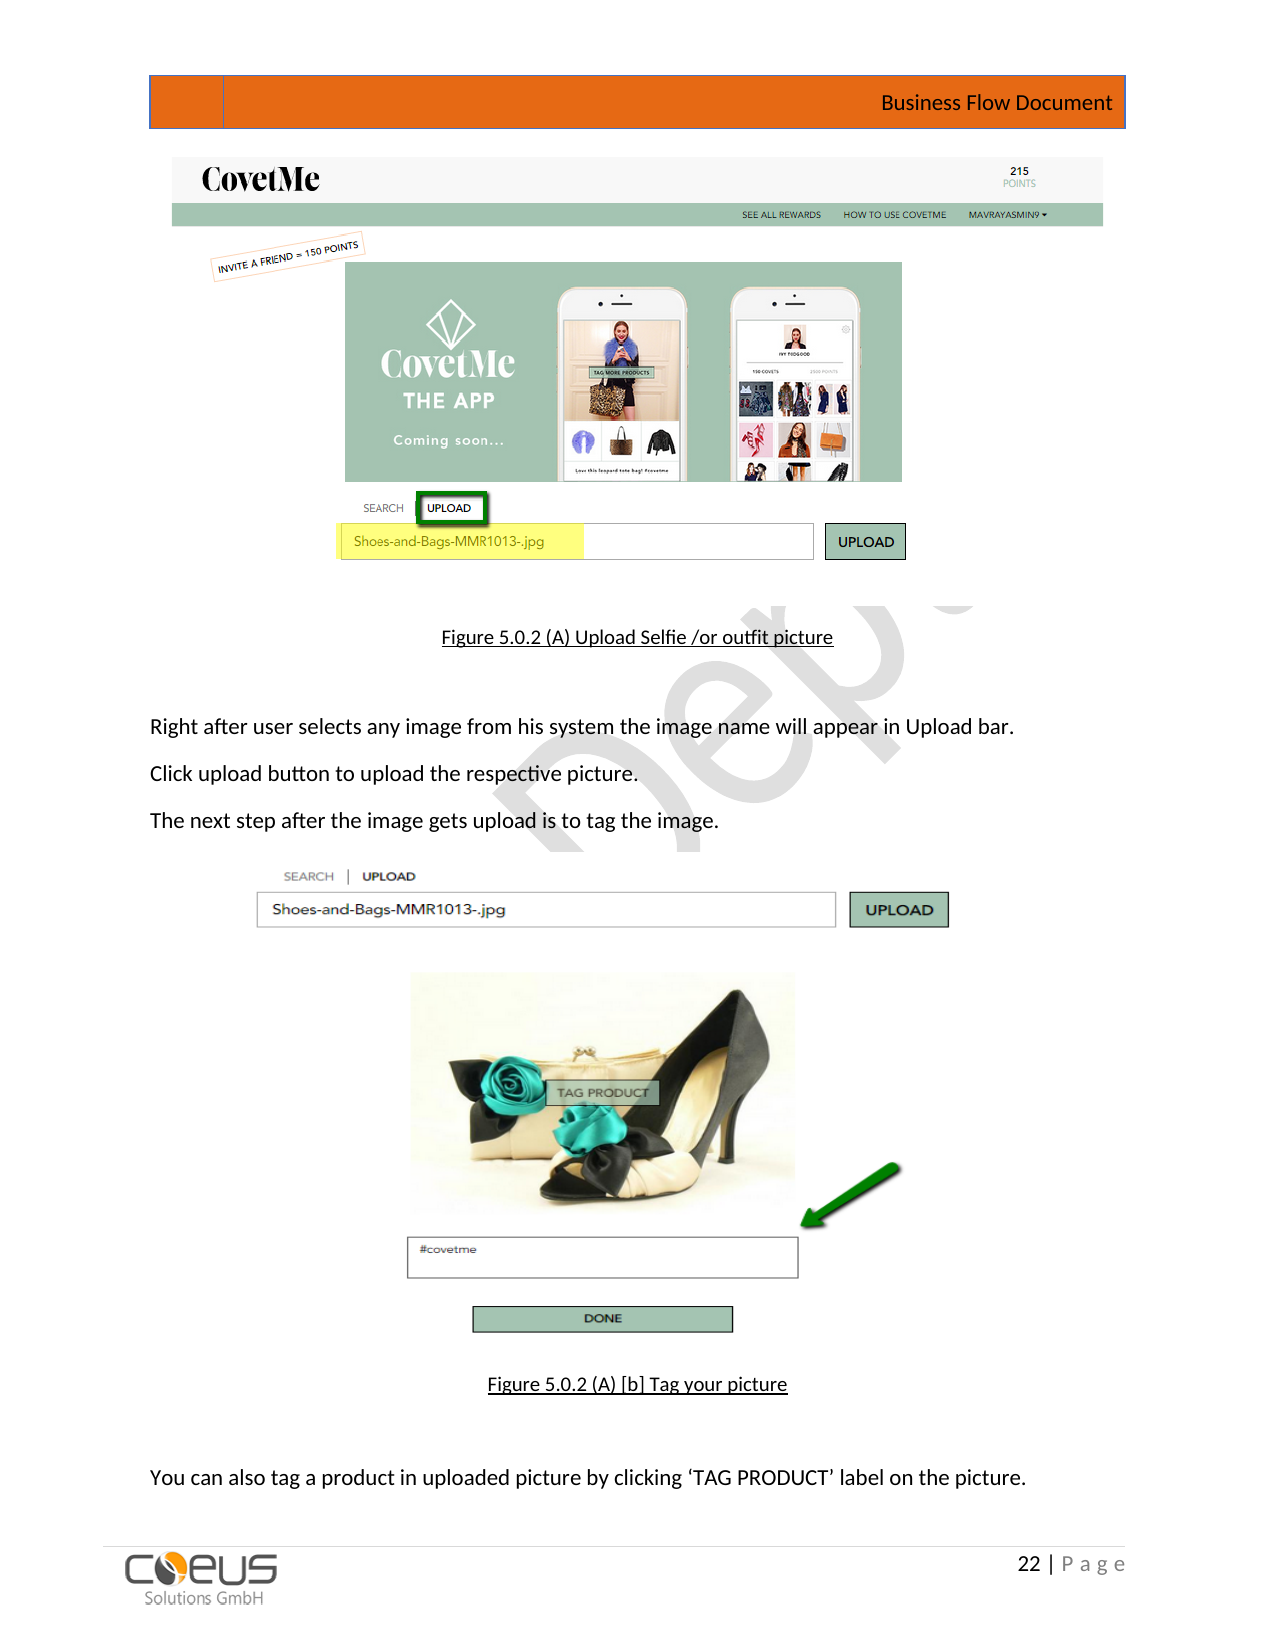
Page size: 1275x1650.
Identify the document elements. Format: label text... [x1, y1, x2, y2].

text The next step after the image gets upload is to tag the image. [150, 806, 1125, 834]
text Right after user selects any image from his system the image name will appear in Upload bar. [150, 712, 1125, 740]
picture [178, 852, 1097, 1353]
text Figure 5.0.2 (A) Upload Selfie /or outfit picture [150, 624, 1125, 649]
text You can also tag a product in uploaded picture by clicking ‘TAG PRODUCT’ label on the picture. [150, 1463, 1125, 1491]
picture [106, 1551, 304, 1605]
text Click upload button to upload the respective picture. [150, 759, 1125, 787]
picture [171, 157, 1104, 606]
text Figure 5.0.2 (A) [b] Tag your picture [150, 1372, 1125, 1397]
